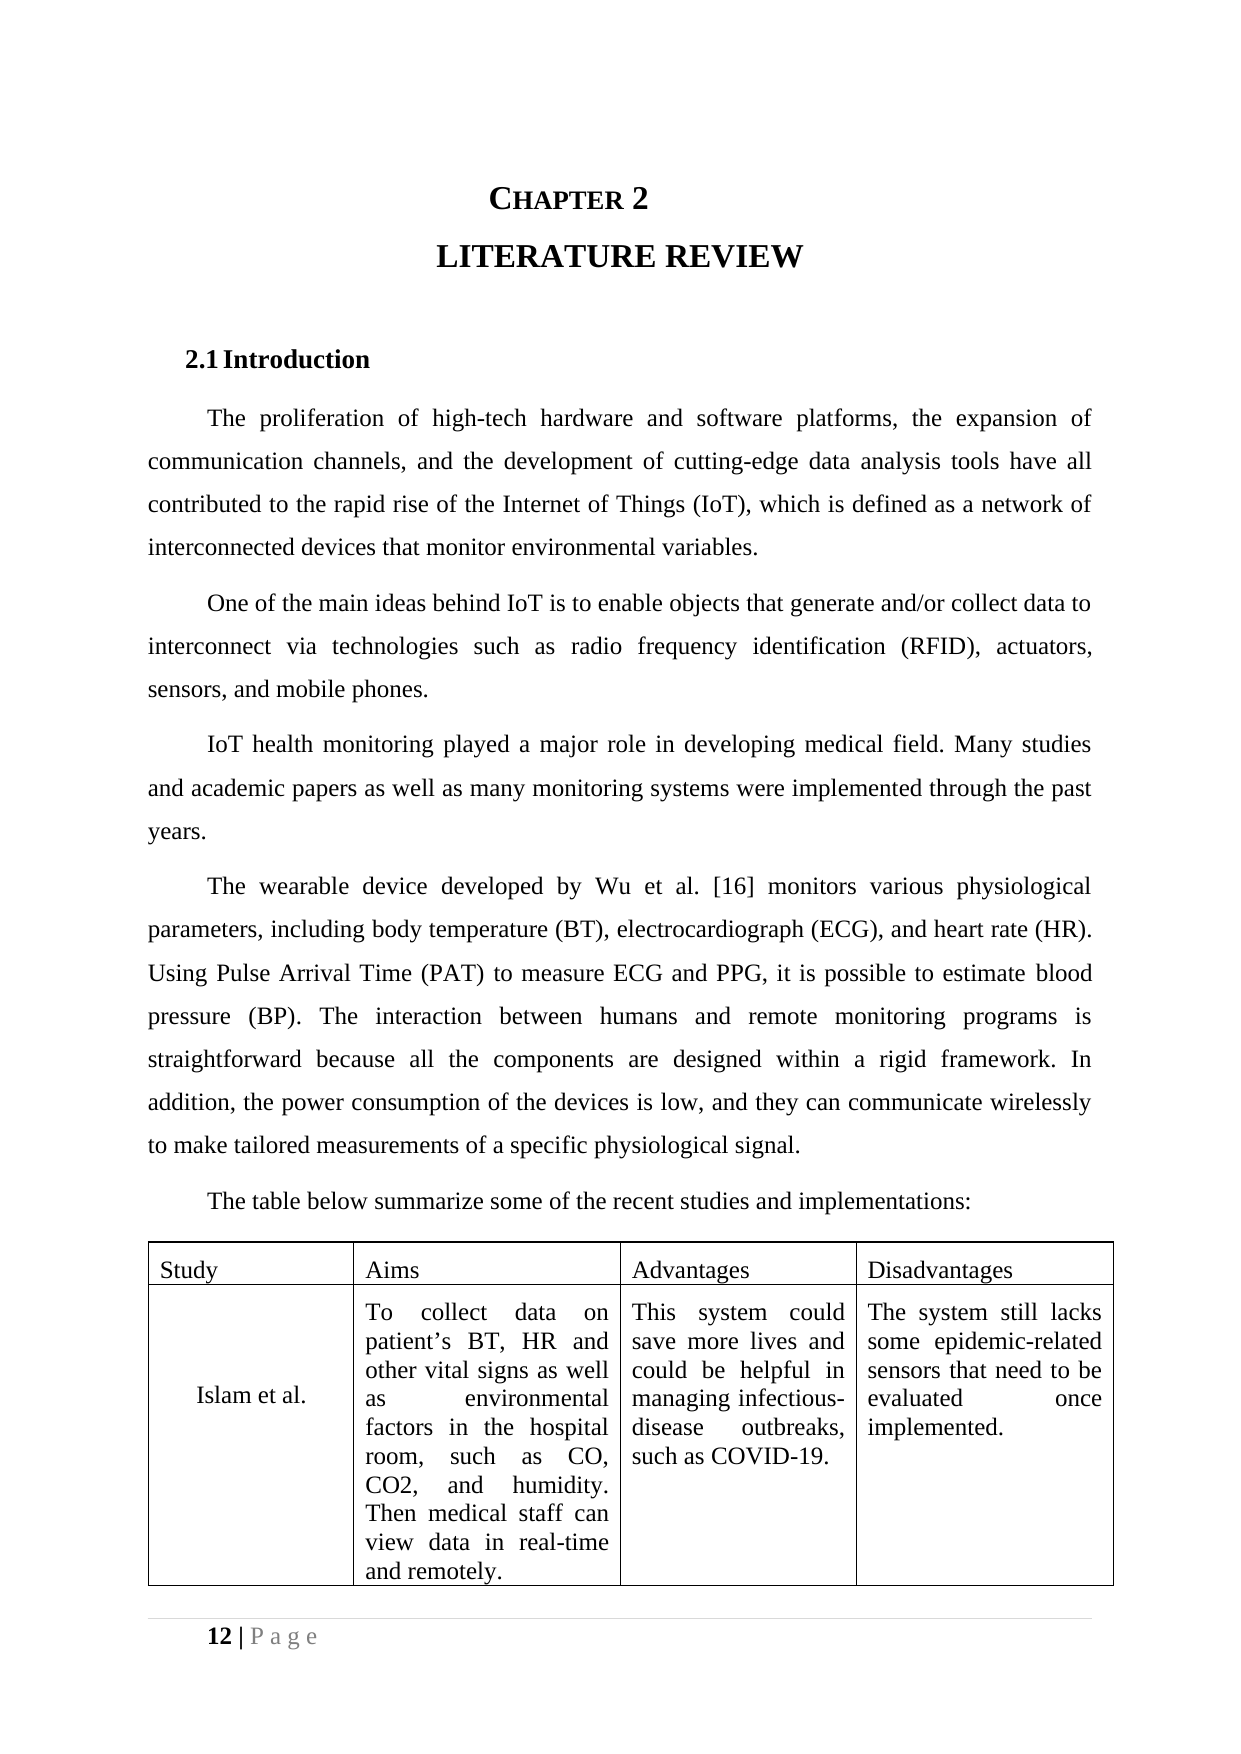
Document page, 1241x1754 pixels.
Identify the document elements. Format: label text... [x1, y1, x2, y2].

subtitle Literature Review [148, 178, 1092, 274]
text One of the main ideas behind IoT is to enable objects that generate and/or collect data to interconnect via technologies such as radio frequency identification (RFID), actuators, sensors, and mobile phones. [148, 588, 1092, 703]
text The table below summarize some of the recent studies and implementations: [148, 1186, 1092, 1214]
table_cell To collect data on patient’s BT, HR and other vital signs as well as environmental factors in the hospital room, such as CO, CO2, and humidity. Then medical staff can view data in real-time and remotely. [354, 1285, 620, 1585]
text The wearable device developed by Wu et al. [16] monitors various physiological parameters, including body temperature (BT), electrocardiograph (ECG), and heart rate (HR). Using Pulse Arrival Time (PAT) to measure ECG and PPG, it is possible to estimate blood pressure (BP). The interaction between humans and remote monitoring programs is straightforward because all the components are designed within a rigid framework. In addition, the power consumption of the devices is low, and they can communicate wirelessly to make tailored measurements of a specific physiological signal. [148, 871, 1092, 1159]
table_cell The system still lacks some epidemic-related sensors that need to be evaluated once implemented. [857, 1285, 1113, 1585]
text The proliferation of high-tech hardware and software platforms, the expansion of communication channels, and the development of cutting-edge data analysis tools have all contributed to the rapid rise of the Internet of Things (IoT), which is defined as a network of interconnected devices that monitor environmental variables. [148, 403, 1092, 561]
table_header Disadvantages [857, 1243, 1113, 1284]
table_cell This system could save more lives and could be helpful in managing infectious-disease outbreaks, such as COVID-19. [621, 1285, 856, 1585]
table_header Study [149, 1243, 353, 1284]
table_header Aims [354, 1243, 620, 1284]
table_header Advantages [621, 1243, 856, 1284]
table_cell Islam et al. [149, 1285, 353, 1585]
text IoT health monitoring played a major role in developing medical field. Many studies and academic papers as well as many monitoring systems were implemented through the past years. [148, 729, 1092, 844]
subtitle Introduction [185, 343, 1092, 375]
